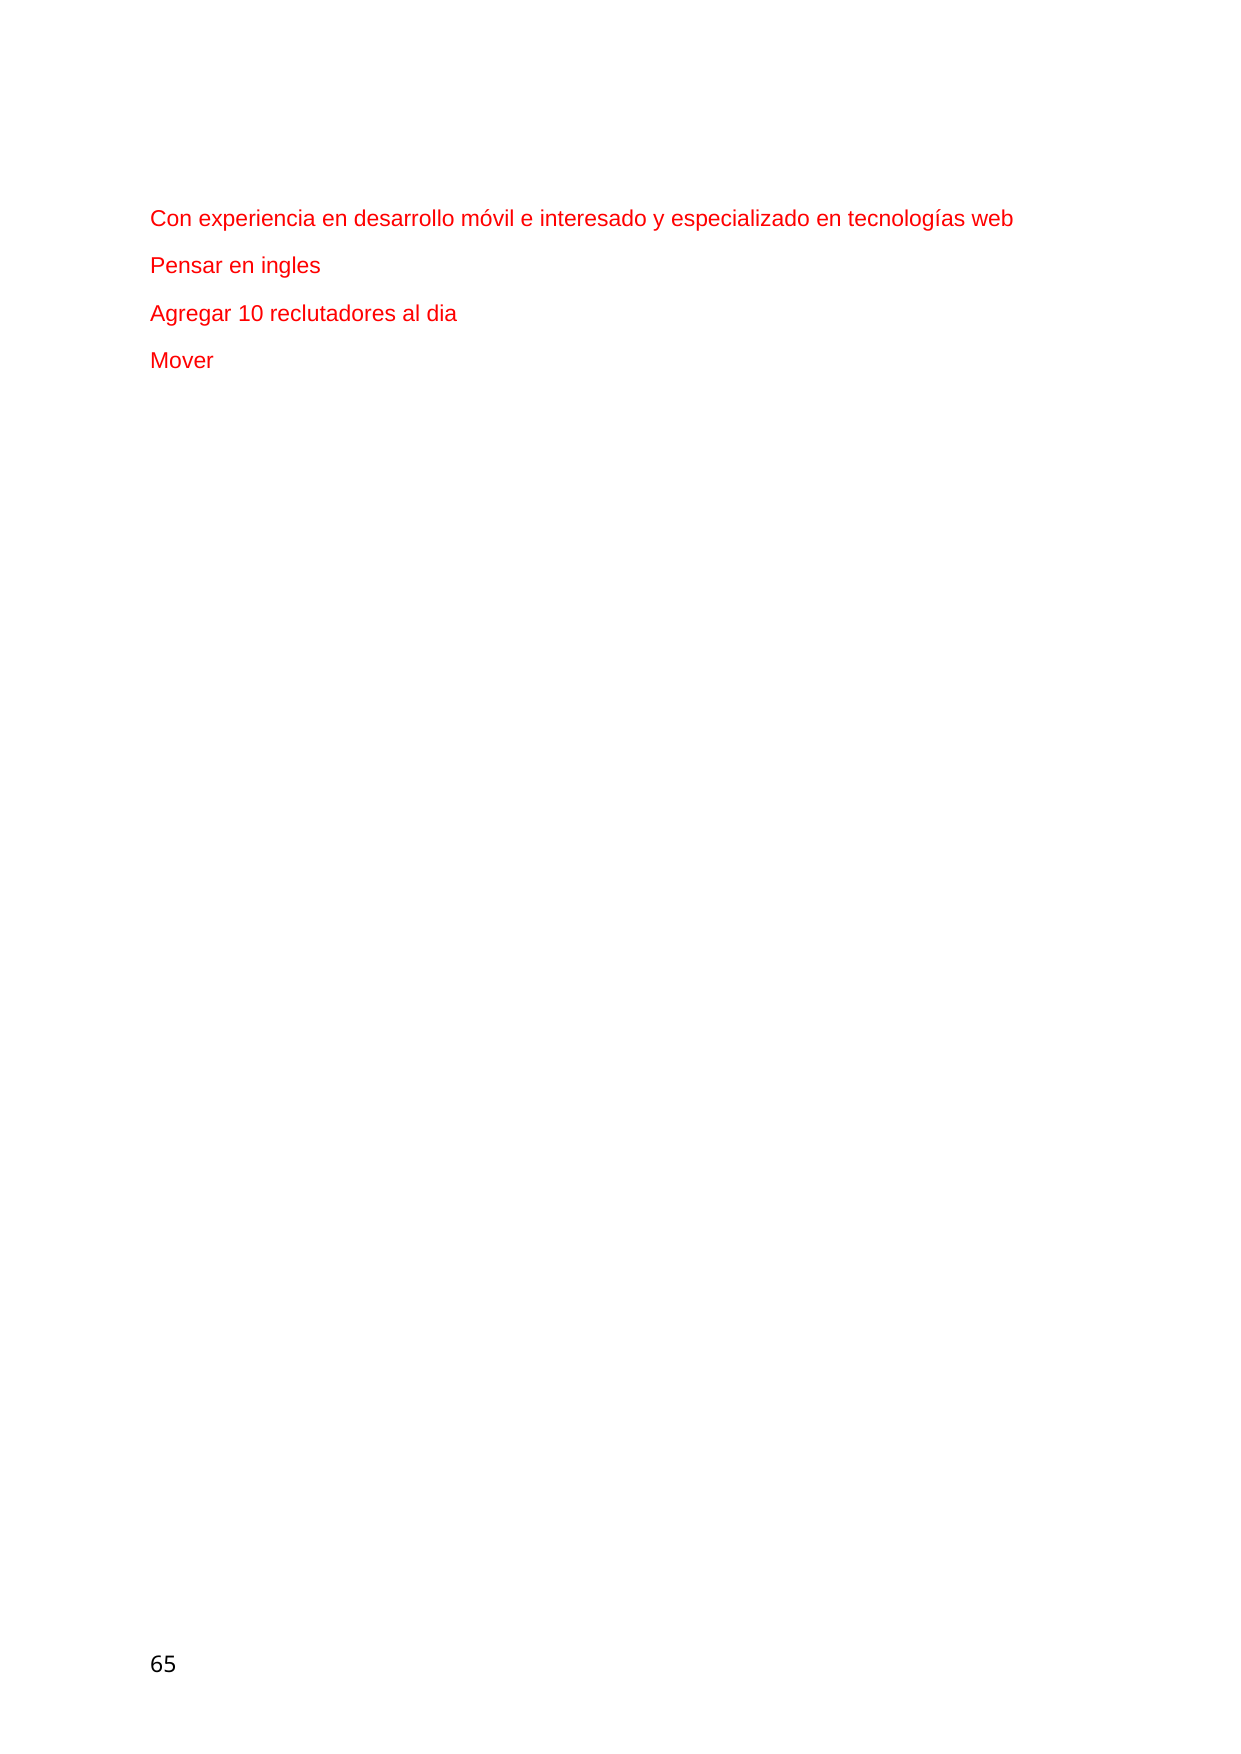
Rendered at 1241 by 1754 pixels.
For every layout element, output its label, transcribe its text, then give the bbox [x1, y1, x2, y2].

text Con experiencia en desarrollo móvil e interesado y especializado en tecnologías web [150, 205, 1090, 232]
text Pensar en ingles [150, 252, 1090, 279]
text Agregar 10 reclutadores al dia [150, 299, 1090, 326]
text Mover [150, 347, 1090, 373]
